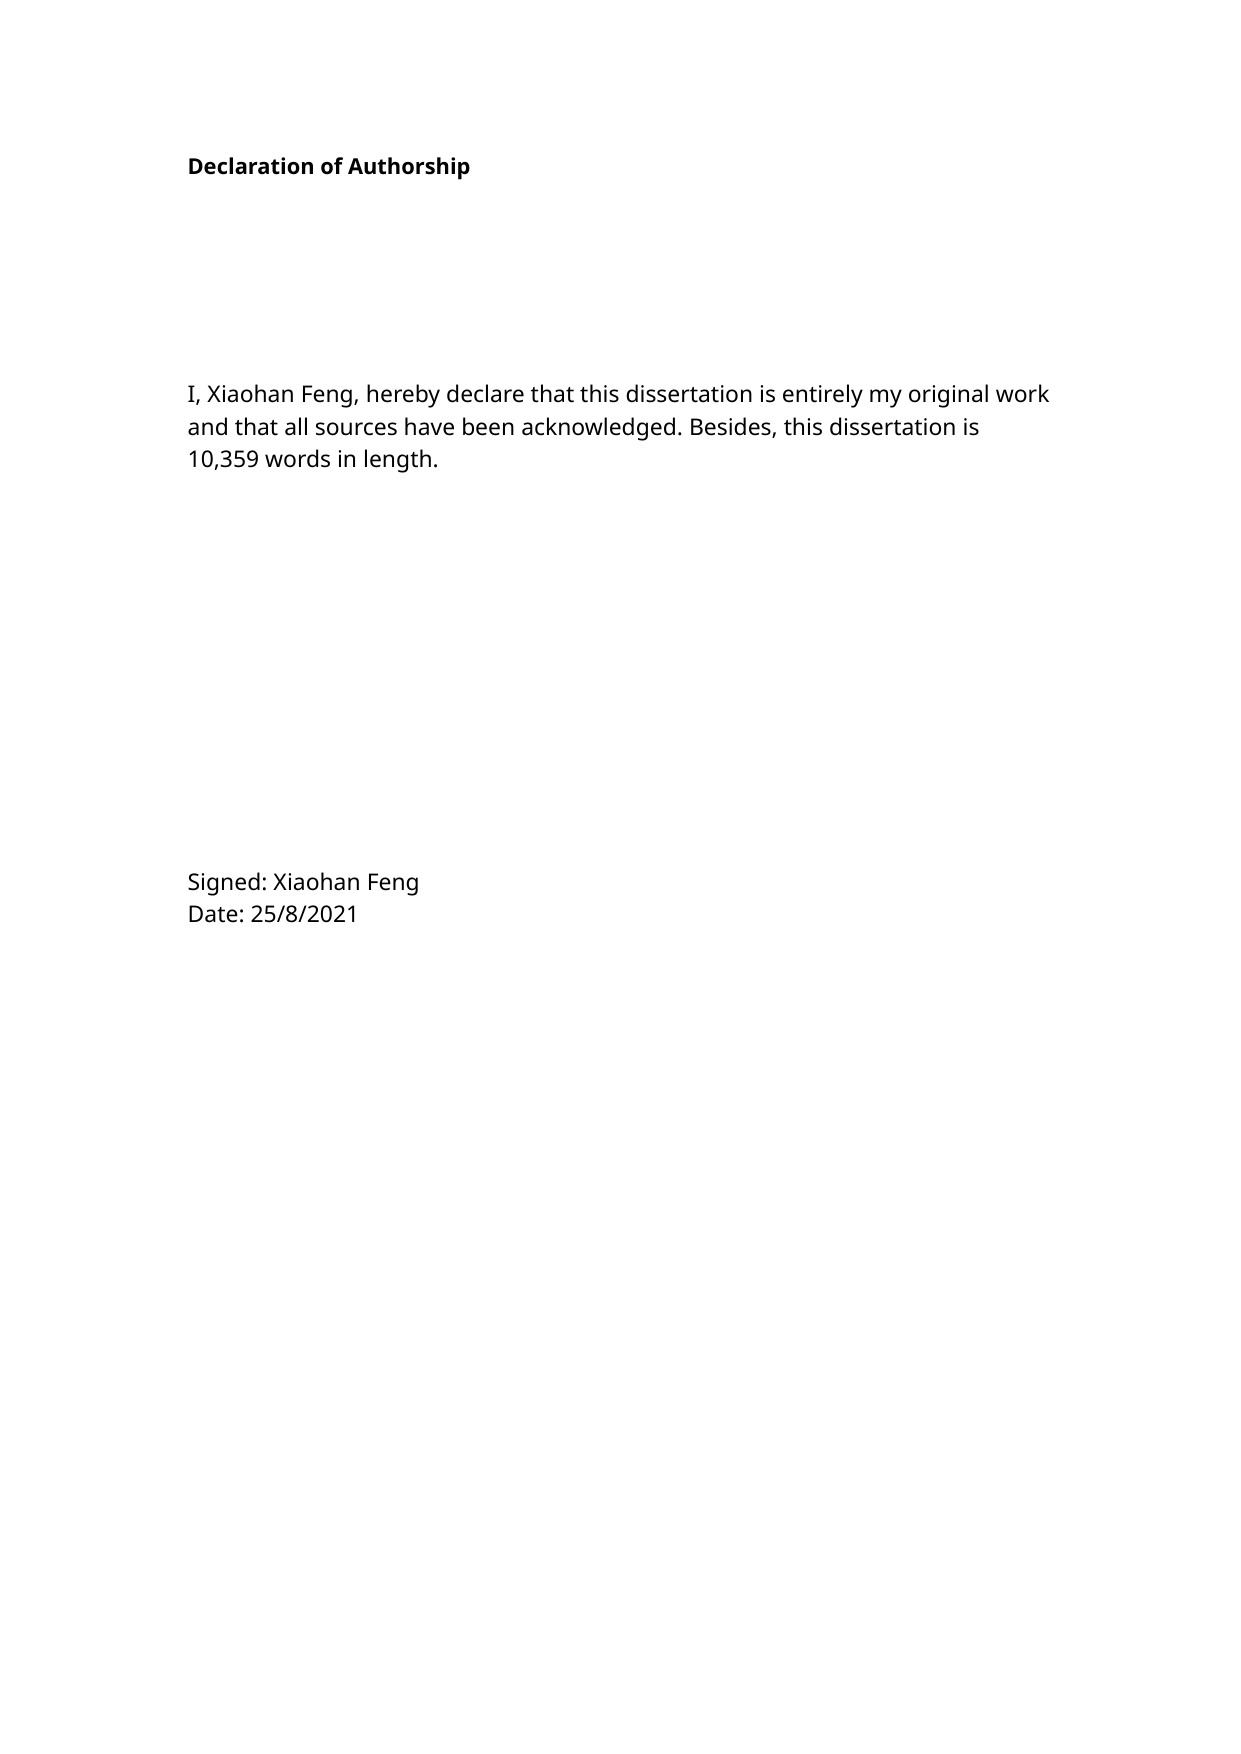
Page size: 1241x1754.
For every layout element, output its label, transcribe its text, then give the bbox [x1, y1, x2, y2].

text Declaration of Authorship [187, 150, 1053, 182]
text Date: 25/8/2021 [187, 897, 1053, 930]
text I, Xiaohan Feng, hereby declare that this dissertation is entirely my original work and that all sources have been acknowledged. Besides, this dissertation is 10,359 words in length. [187, 377, 1053, 475]
text Signed: Xiaohan Feng [187, 865, 1053, 897]
